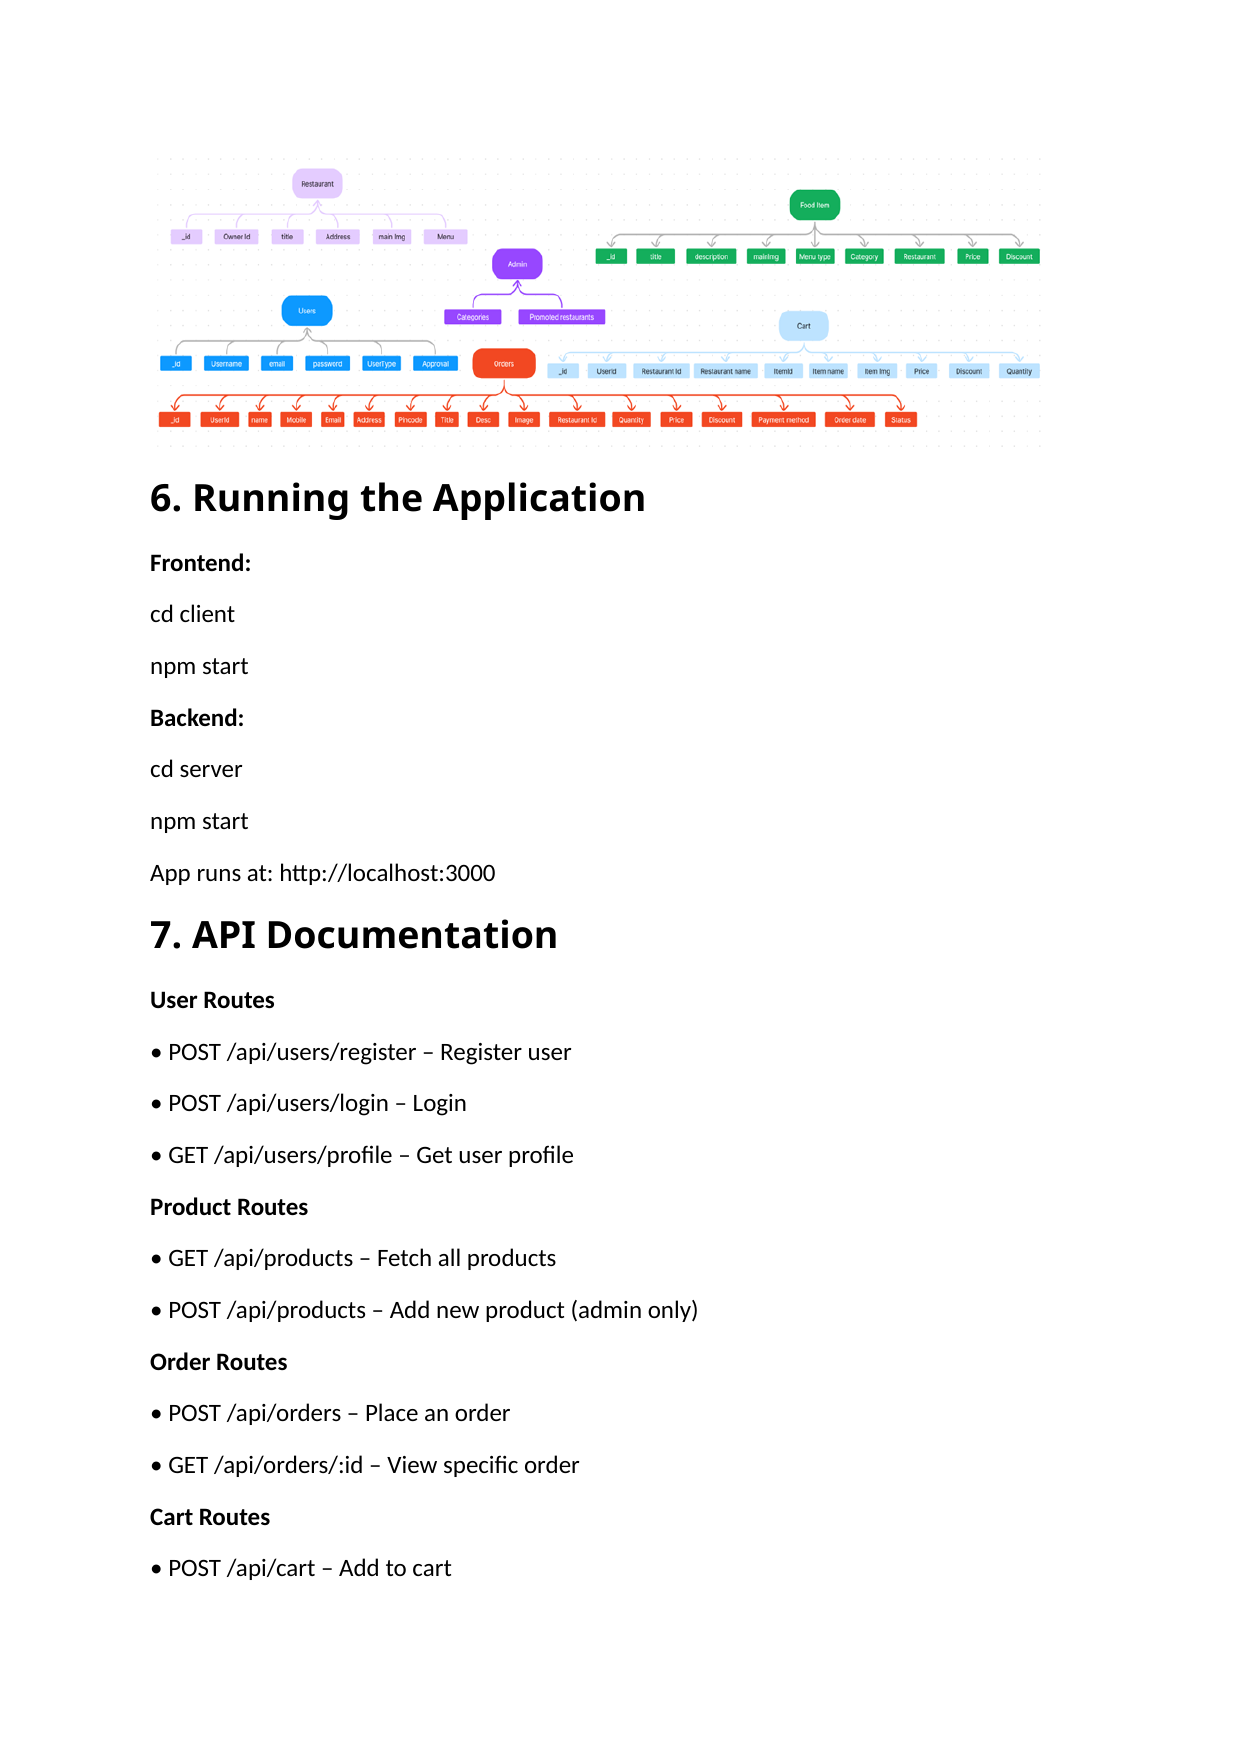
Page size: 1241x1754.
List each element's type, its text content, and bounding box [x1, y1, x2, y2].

text • GET /api/users/profile – Get user profile [150, 1139, 1090, 1169]
text • POST /api/users/login – Login [150, 1087, 1090, 1118]
text Product Routes [150, 1191, 1090, 1221]
text • GET /api/products – Fetch all products [150, 1242, 1090, 1273]
text npm start [150, 805, 1090, 836]
text npm start [150, 650, 1090, 681]
text cd server [150, 754, 1090, 784]
text Frontend: [150, 547, 1090, 577]
text • POST /api/products – Add new product (admin only) [150, 1294, 1090, 1324]
text Order Routes [150, 1346, 1090, 1376]
text Backend: [150, 702, 1090, 732]
text User Routes [150, 984, 1090, 1014]
text • POST /api/users/register – Register user [150, 1036, 1090, 1066]
text Cart Routes [150, 1501, 1090, 1531]
text • POST /api/cart – Add to cart [150, 1552, 1090, 1583]
text • POST /api/orders – Place an order [150, 1397, 1090, 1428]
text cd client [150, 599, 1090, 629]
text 6. Running the Application [150, 472, 1090, 523]
text App runs at: http://localhost:3000 [150, 857, 1090, 887]
text 7. API Documentation [150, 909, 1090, 960]
picture [150, 150, 1050, 451]
text • GET /api/orders/:id – View specific order [150, 1449, 1090, 1479]
